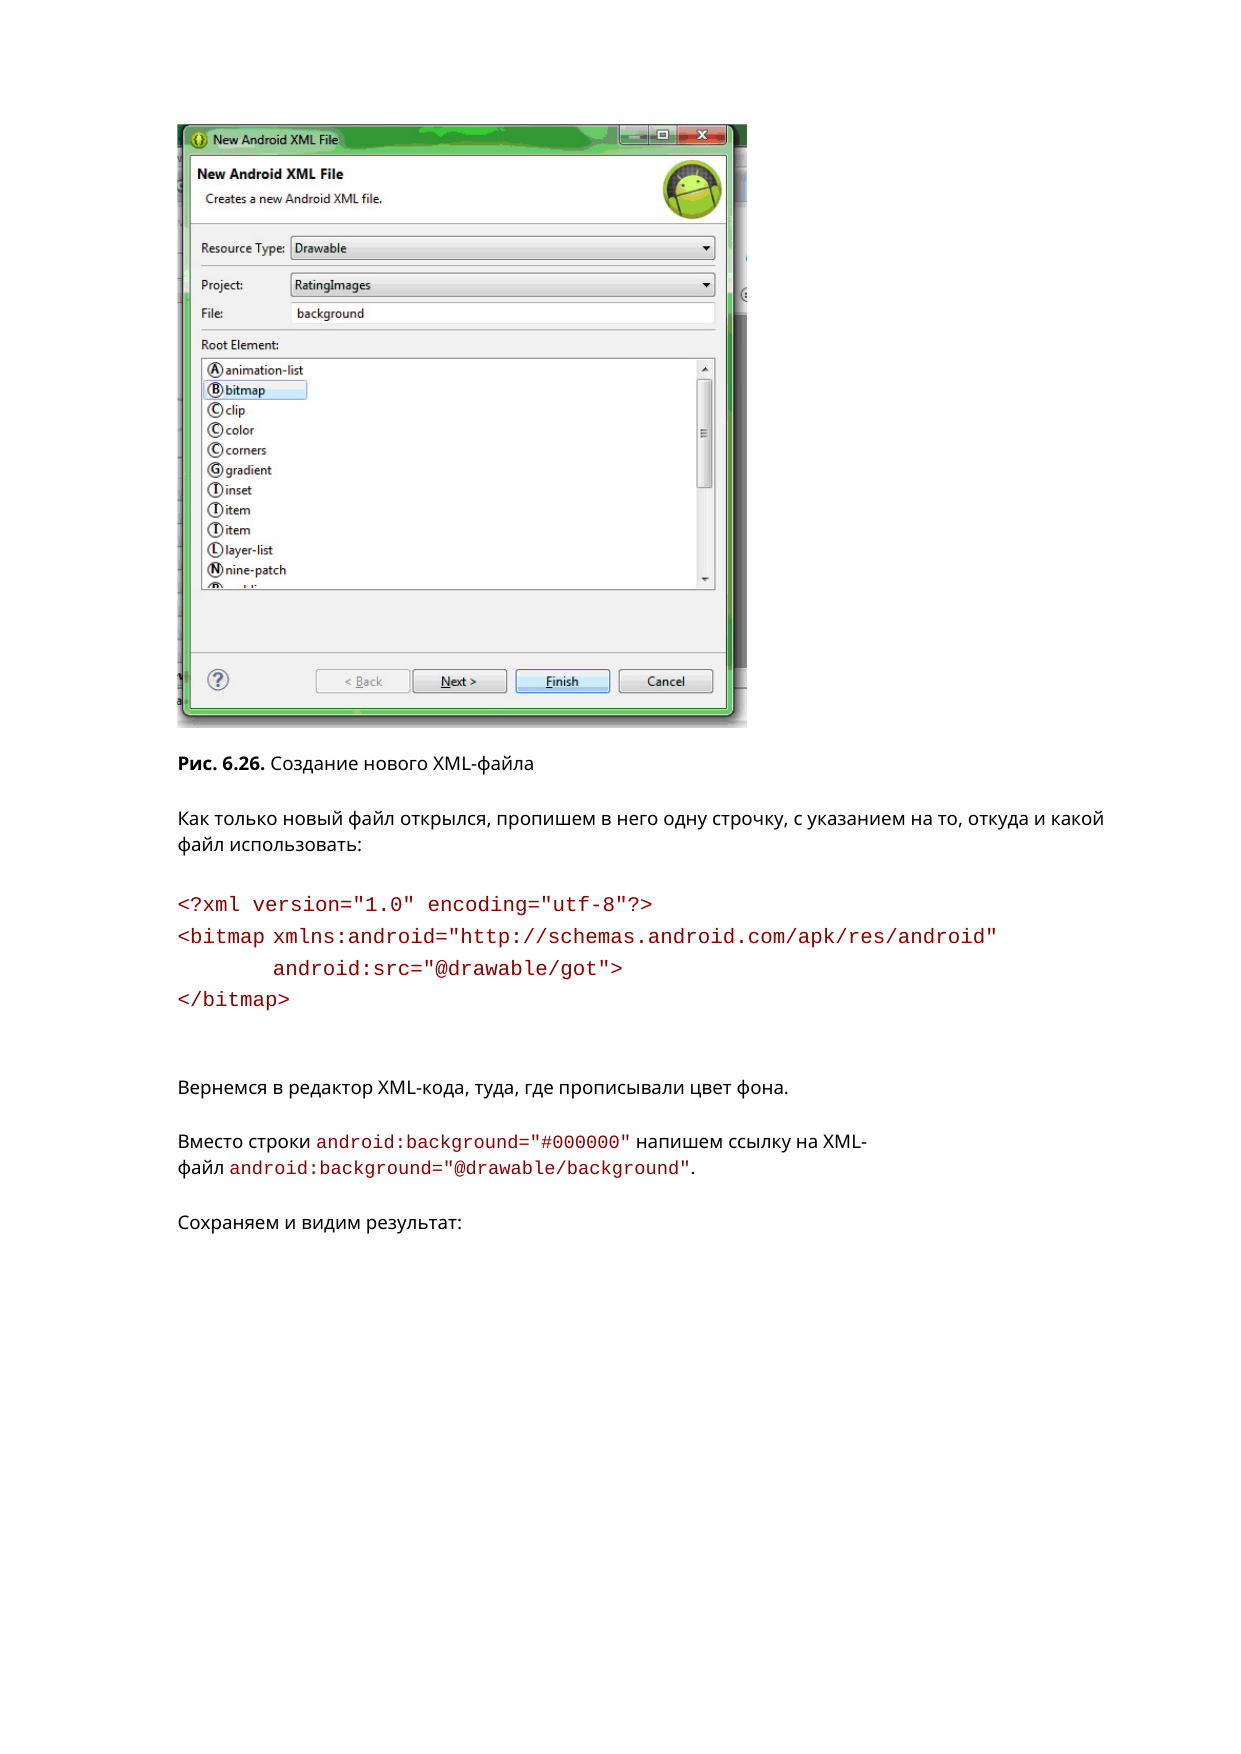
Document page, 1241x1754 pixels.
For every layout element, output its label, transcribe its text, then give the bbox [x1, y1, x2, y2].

text Сохраняем и видим результат: [177, 1209, 1152, 1235]
text android:src="@drawable/got"> [177, 949, 1152, 981]
text <?xml version="1.0" encoding="utf-8"?> [177, 886, 1152, 917]
picture [177, 118, 747, 728]
text Как только новый файл открылся, пропишем в него одну строчку, с указанием на то, откуда и какой файл использовать: [177, 805, 1152, 856]
text Вместо строки android:background="#000000" напишем ссылку на XML-файл android:background="@drawable/background". [177, 1129, 1152, 1180]
text Вернемся в редактор XML-кода, туда, где прописывали цвет фона. [177, 1074, 1152, 1100]
text <bitmap xmlns:android="http://schemas.android.com/apk/res/android" [177, 917, 1152, 949]
text Рис. 6.26. Создание нового XML-файла [177, 744, 1152, 776]
text </bitmap> [177, 981, 1152, 1013]
